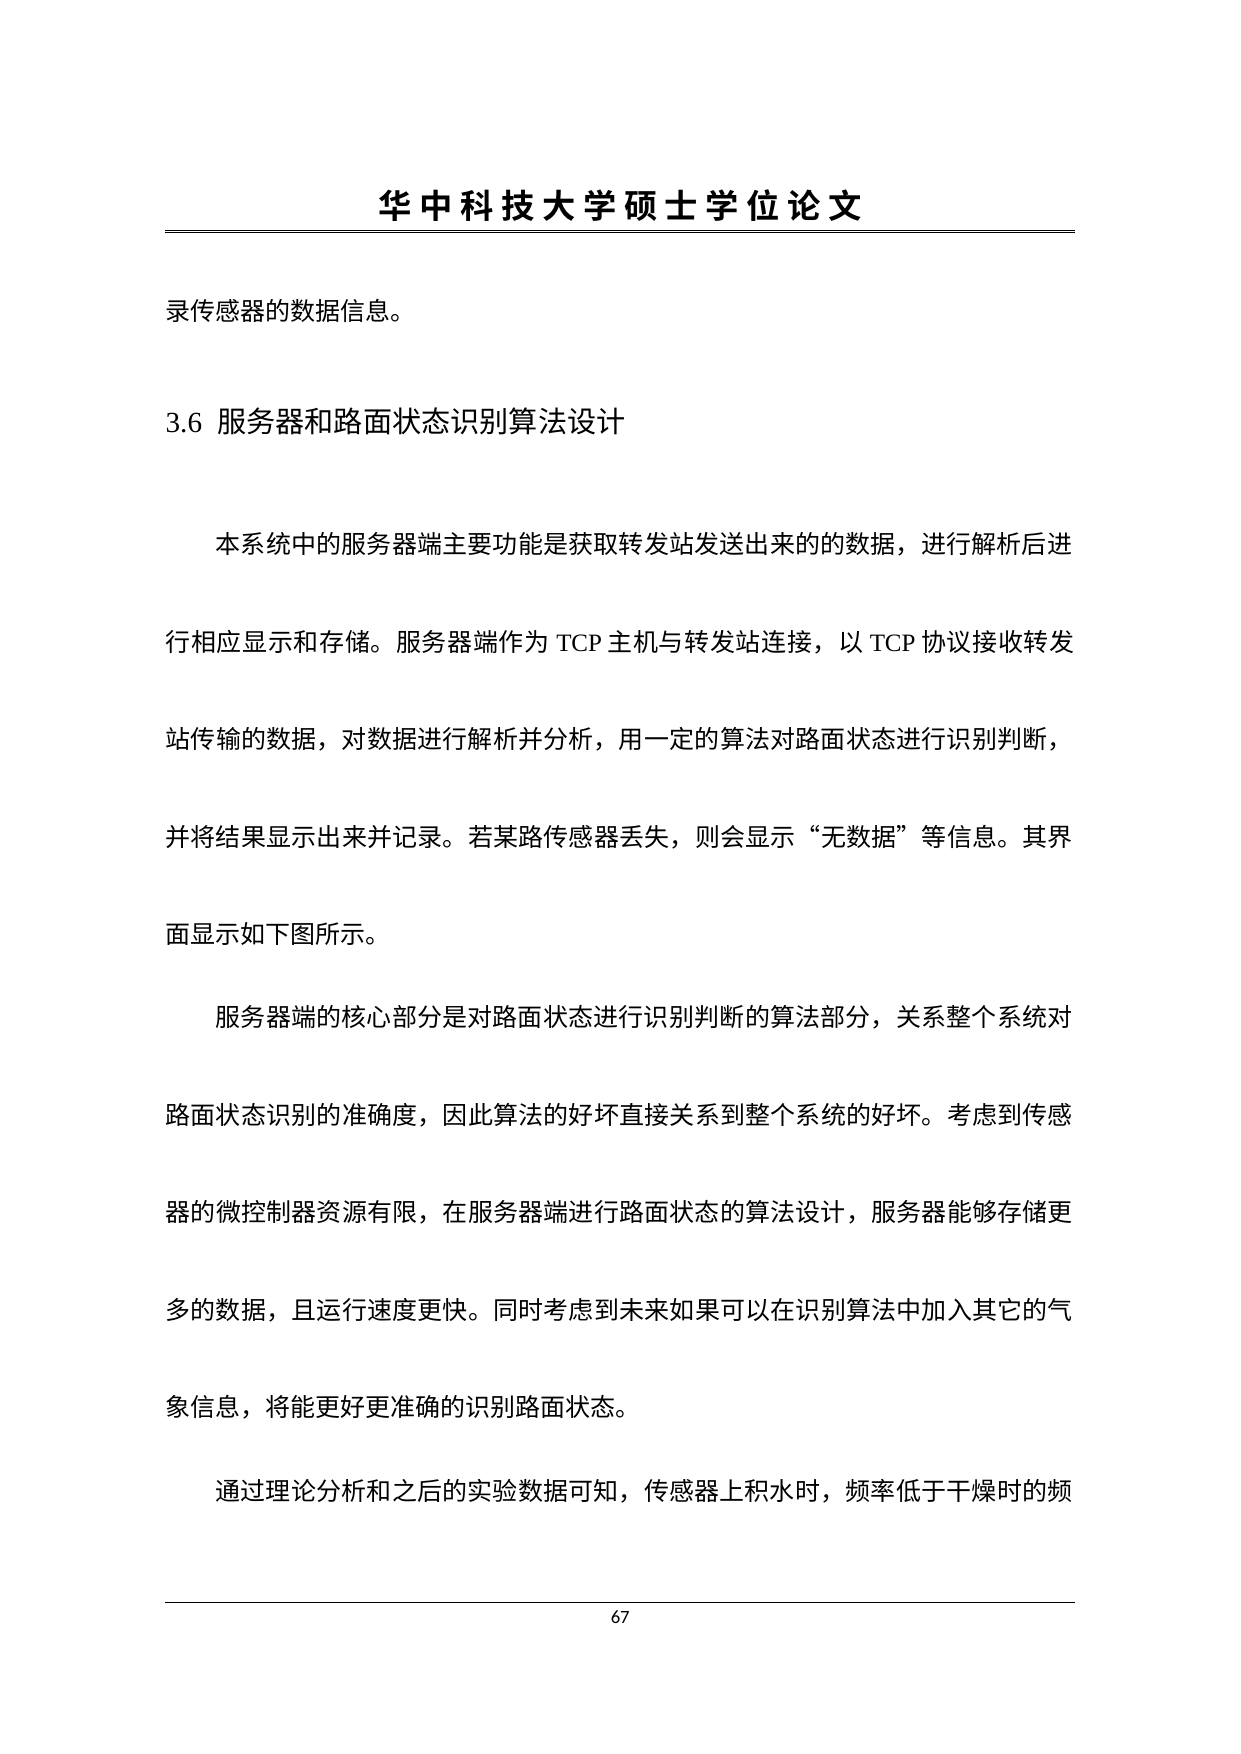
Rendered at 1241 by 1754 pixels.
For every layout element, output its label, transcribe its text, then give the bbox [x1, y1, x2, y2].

list 服务器和路面状态识别算法设计 [165, 387, 1075, 452]
text 服务器端的核心部分是对路面状态进行识别判断的算法部分，关系整个系统对路面状态识别的准确度，因此算法的好坏直接关系到整个系统的好坏。考虑到传感器的微控制器资源有限，在服务器端进行路面状态的算法设计，服务器能够存储更多的数据，且运行速度更快。同时考虑到未来如果可以在识别算法中加入其它的气象信息，将能更好更准确的识别路面状态。 [165, 983, 1075, 1438]
text 本系统中的服务器端主要功能是获取转发站发送出来的的数据，进行解析后进行相应显示和存储。服务器端作为TCP主机与转发站连接，以TCP协议接收转发站传输的数据，对数据进行解析并分析，用一定的算法对路面状态进行识别判断，并将结果显示出来并记录。若某路传感器丢失，则会显示“无数据”等信息。其界面显示如下图所示。 [165, 510, 1075, 965]
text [165, 277, 1075, 342]
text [165, 1457, 1075, 1522]
